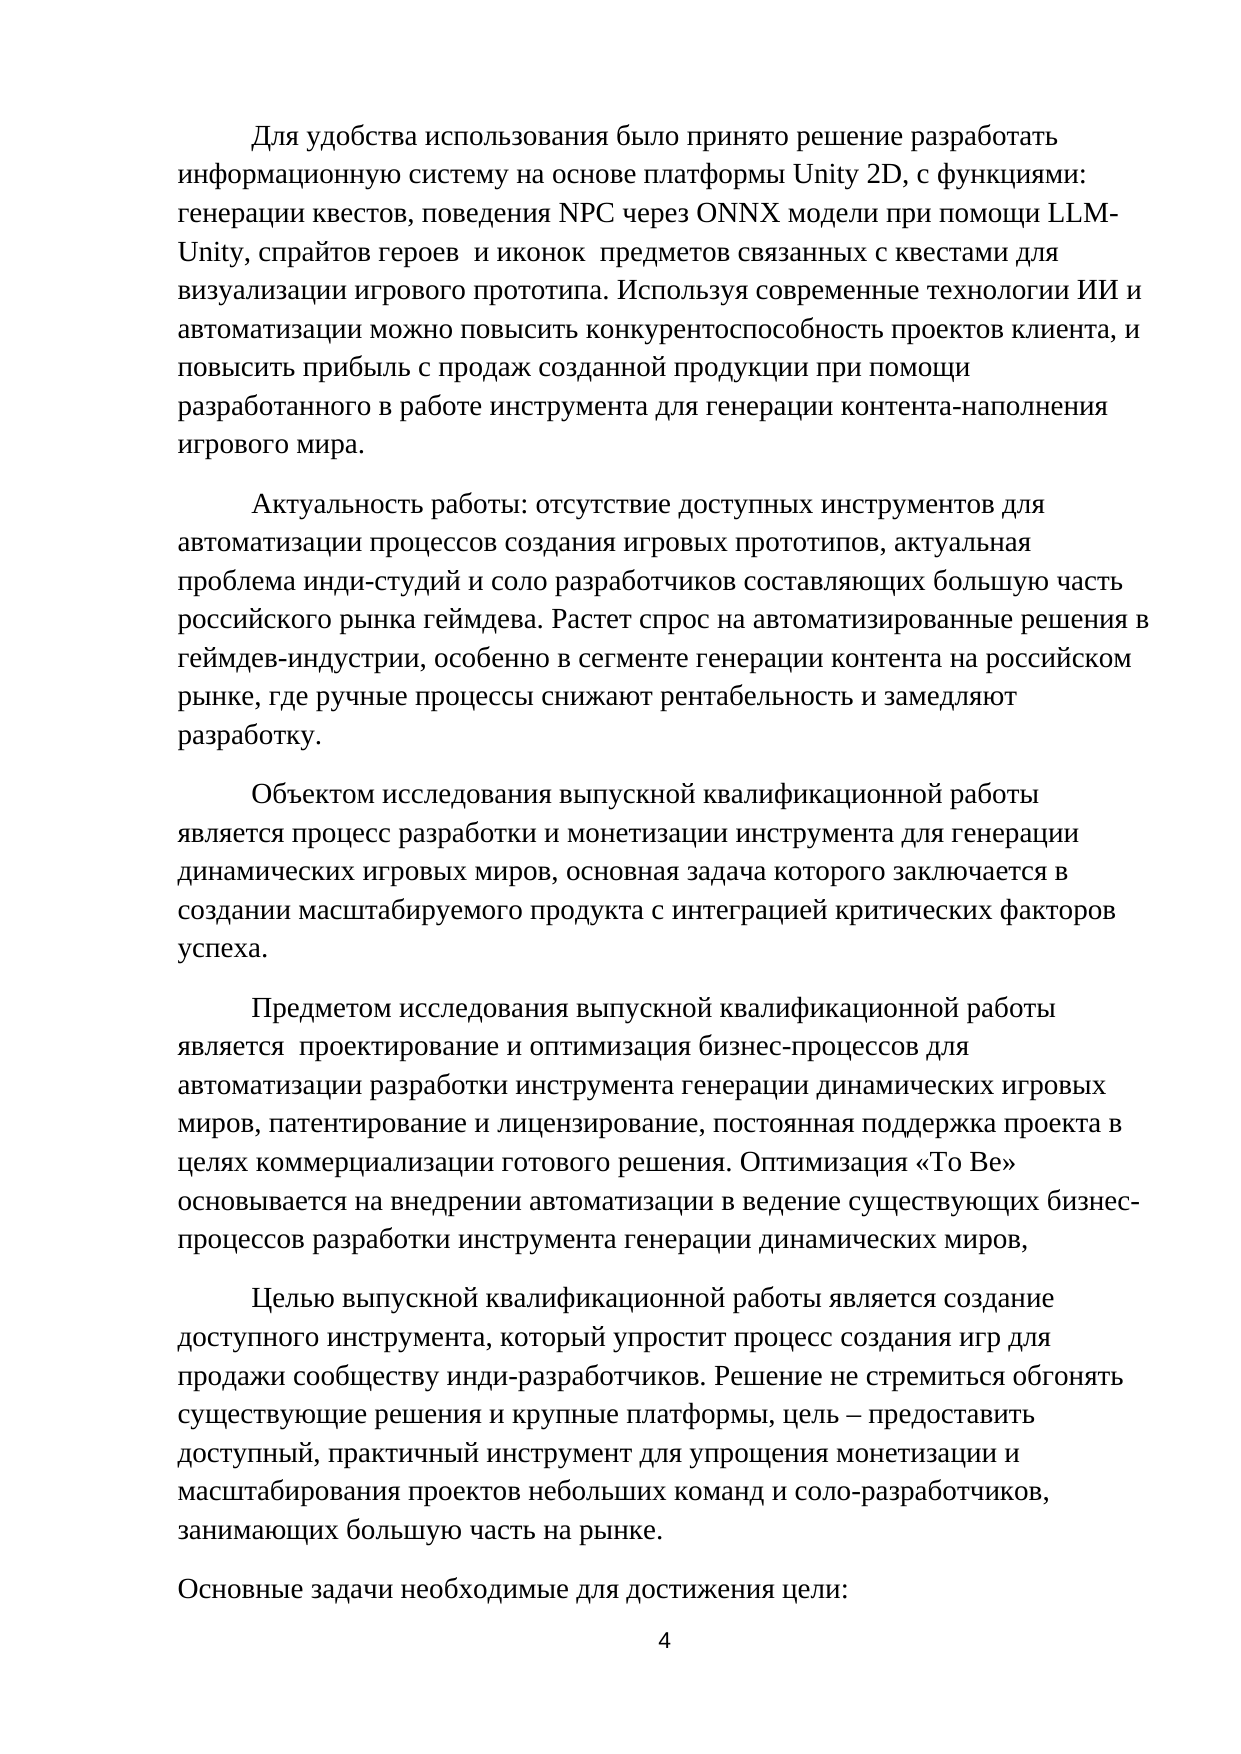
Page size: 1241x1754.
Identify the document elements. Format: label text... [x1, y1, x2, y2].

text Для удобства использования было принято решение разработать информационную систему на основе платформы Unity 2D, с функциями: генерации квестов, поведения NPC через ONNX модели при помощи LLM-Unity, спрайтов героев и иконок предметов связанных с квестами для визуализации игрового прототипа. Используя современные технологии ИИ и автоматизации можно повысить конкурентоспособность проектов клиента, и повысить прибыль с продаж созданной продукции при помощи разработанного в работе инструмента для генерации контента-наполнения игрового мира. [177, 118, 1152, 460]
text Актуальность работы: отсутствие доступных инструментов для автоматизации процессов создания игровых прототипов, актуальная проблема инди-студий и соло разработчиков составляющих большую часть российского рынка геймдева. Растет спрос на автоматизированные решения в геймдев-индустрии, особенно в сегменте генерации контента на российском рынке, где ручные процессы снижают рентабельность и замедляют разработку. [177, 486, 1152, 751]
text Основные задачи необходимые для достижения цели: [177, 1571, 1152, 1605]
text Целью выпускной квалификационной работы является создание доступного инструмента, который упростит процесс создания игр для продажи сообществу инди-разработчиков. Решение не стремиться обгонять существующие решения и крупные платформы, цель – предоставить доступный, практичный инструмент для упрощения монетизации и масштабирования проектов небольших команд и соло-разработчиков, занимающих большую часть на рынке. [177, 1281, 1152, 1545]
text Объектом исследования выпускной квалификационной работы является процесс разработки и монетизации инструмента для генерации динамических игровых миров, основная задача которого заключается в создании масштабируемого продукта с интеграцией критических факторов успеха. [177, 776, 1152, 964]
text Предметом исследования выпускной квалификационной работы является проектирование и оптимизация бизнес-процессов для автоматизации разработки инструмента генерации динамических игровых миров, патентирование и лицензирование, постоянная поддержка проекта в целях коммерциализации готового решения. Оптимизация «To Be» основывается на внедрении автоматизации в ведение существующих бизнес-процессов разработки инструмента генерации динамических миров, [177, 990, 1152, 1255]
